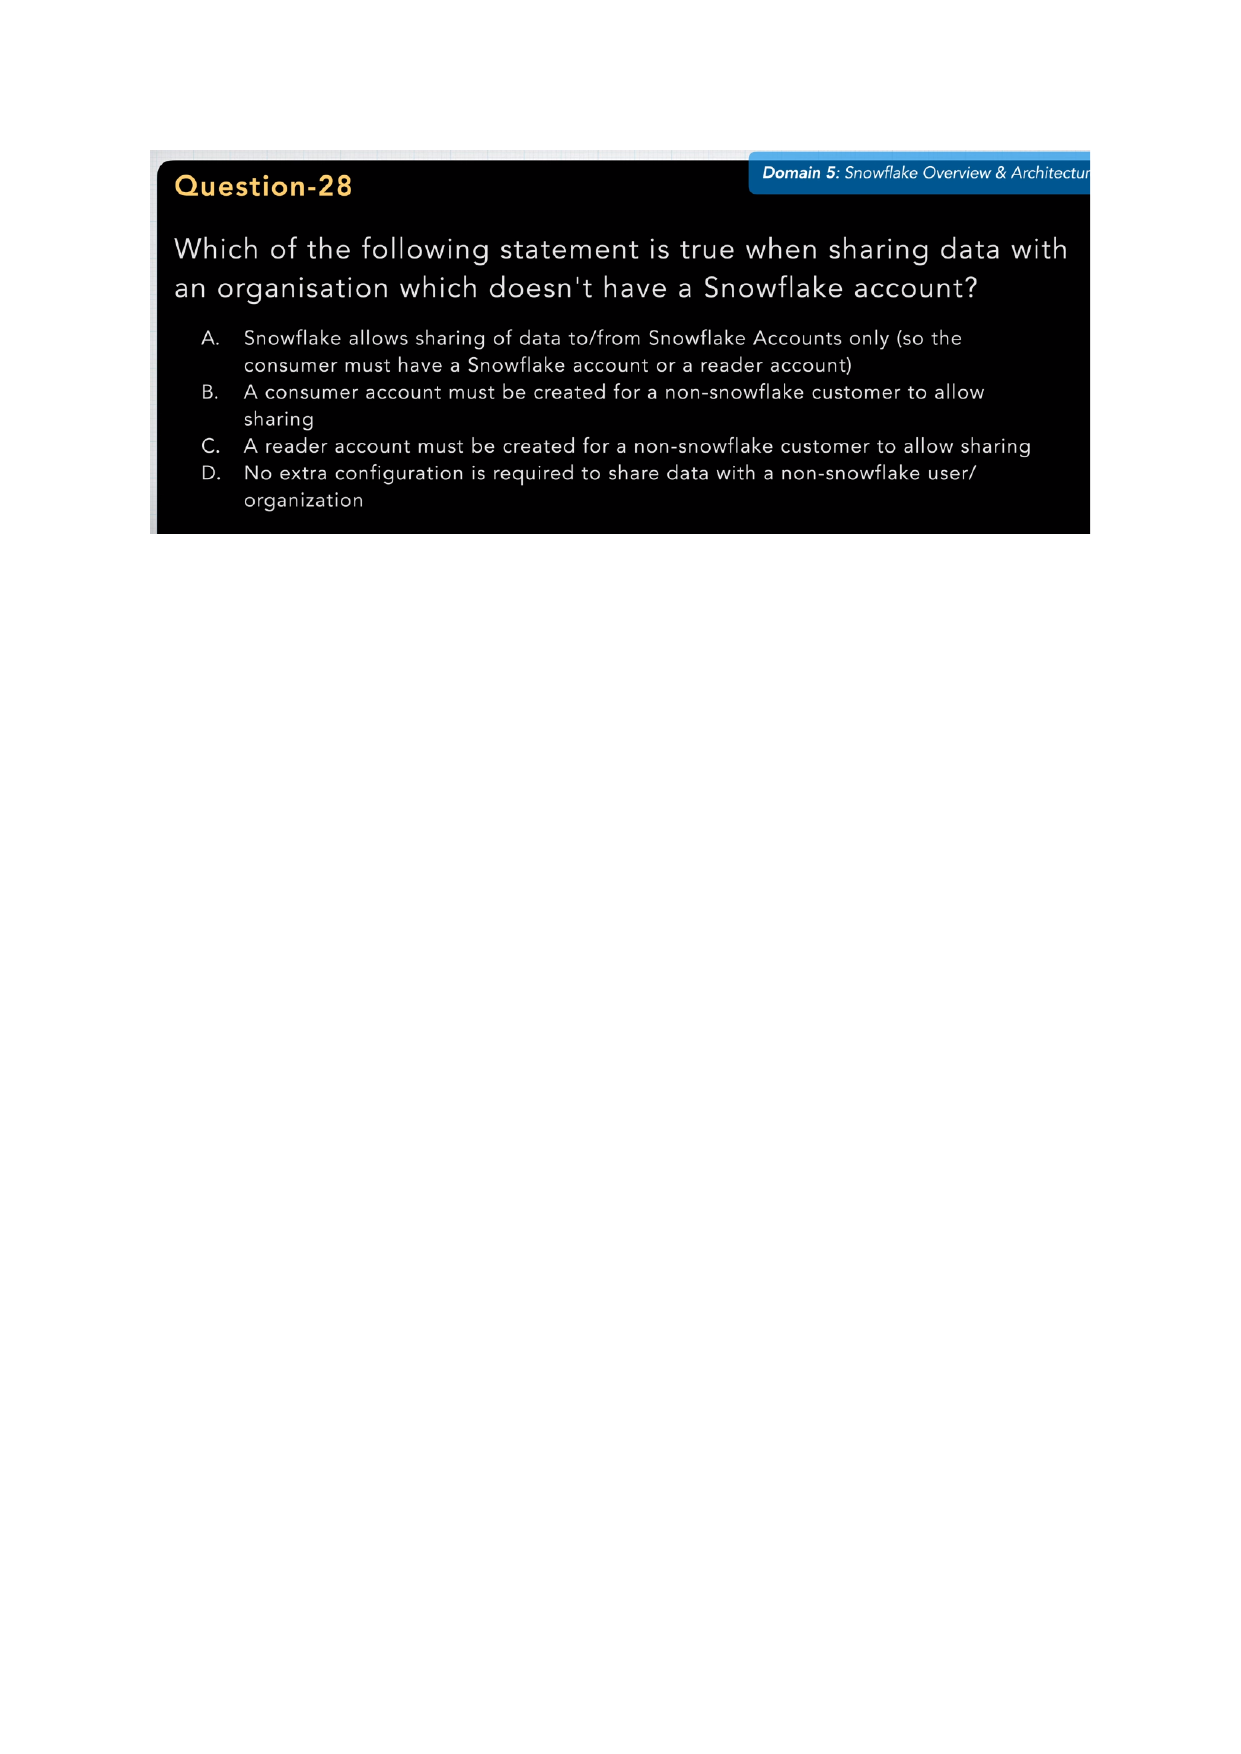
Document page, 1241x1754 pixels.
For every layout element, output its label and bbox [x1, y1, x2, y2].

picture [150, 150, 1091, 534]
